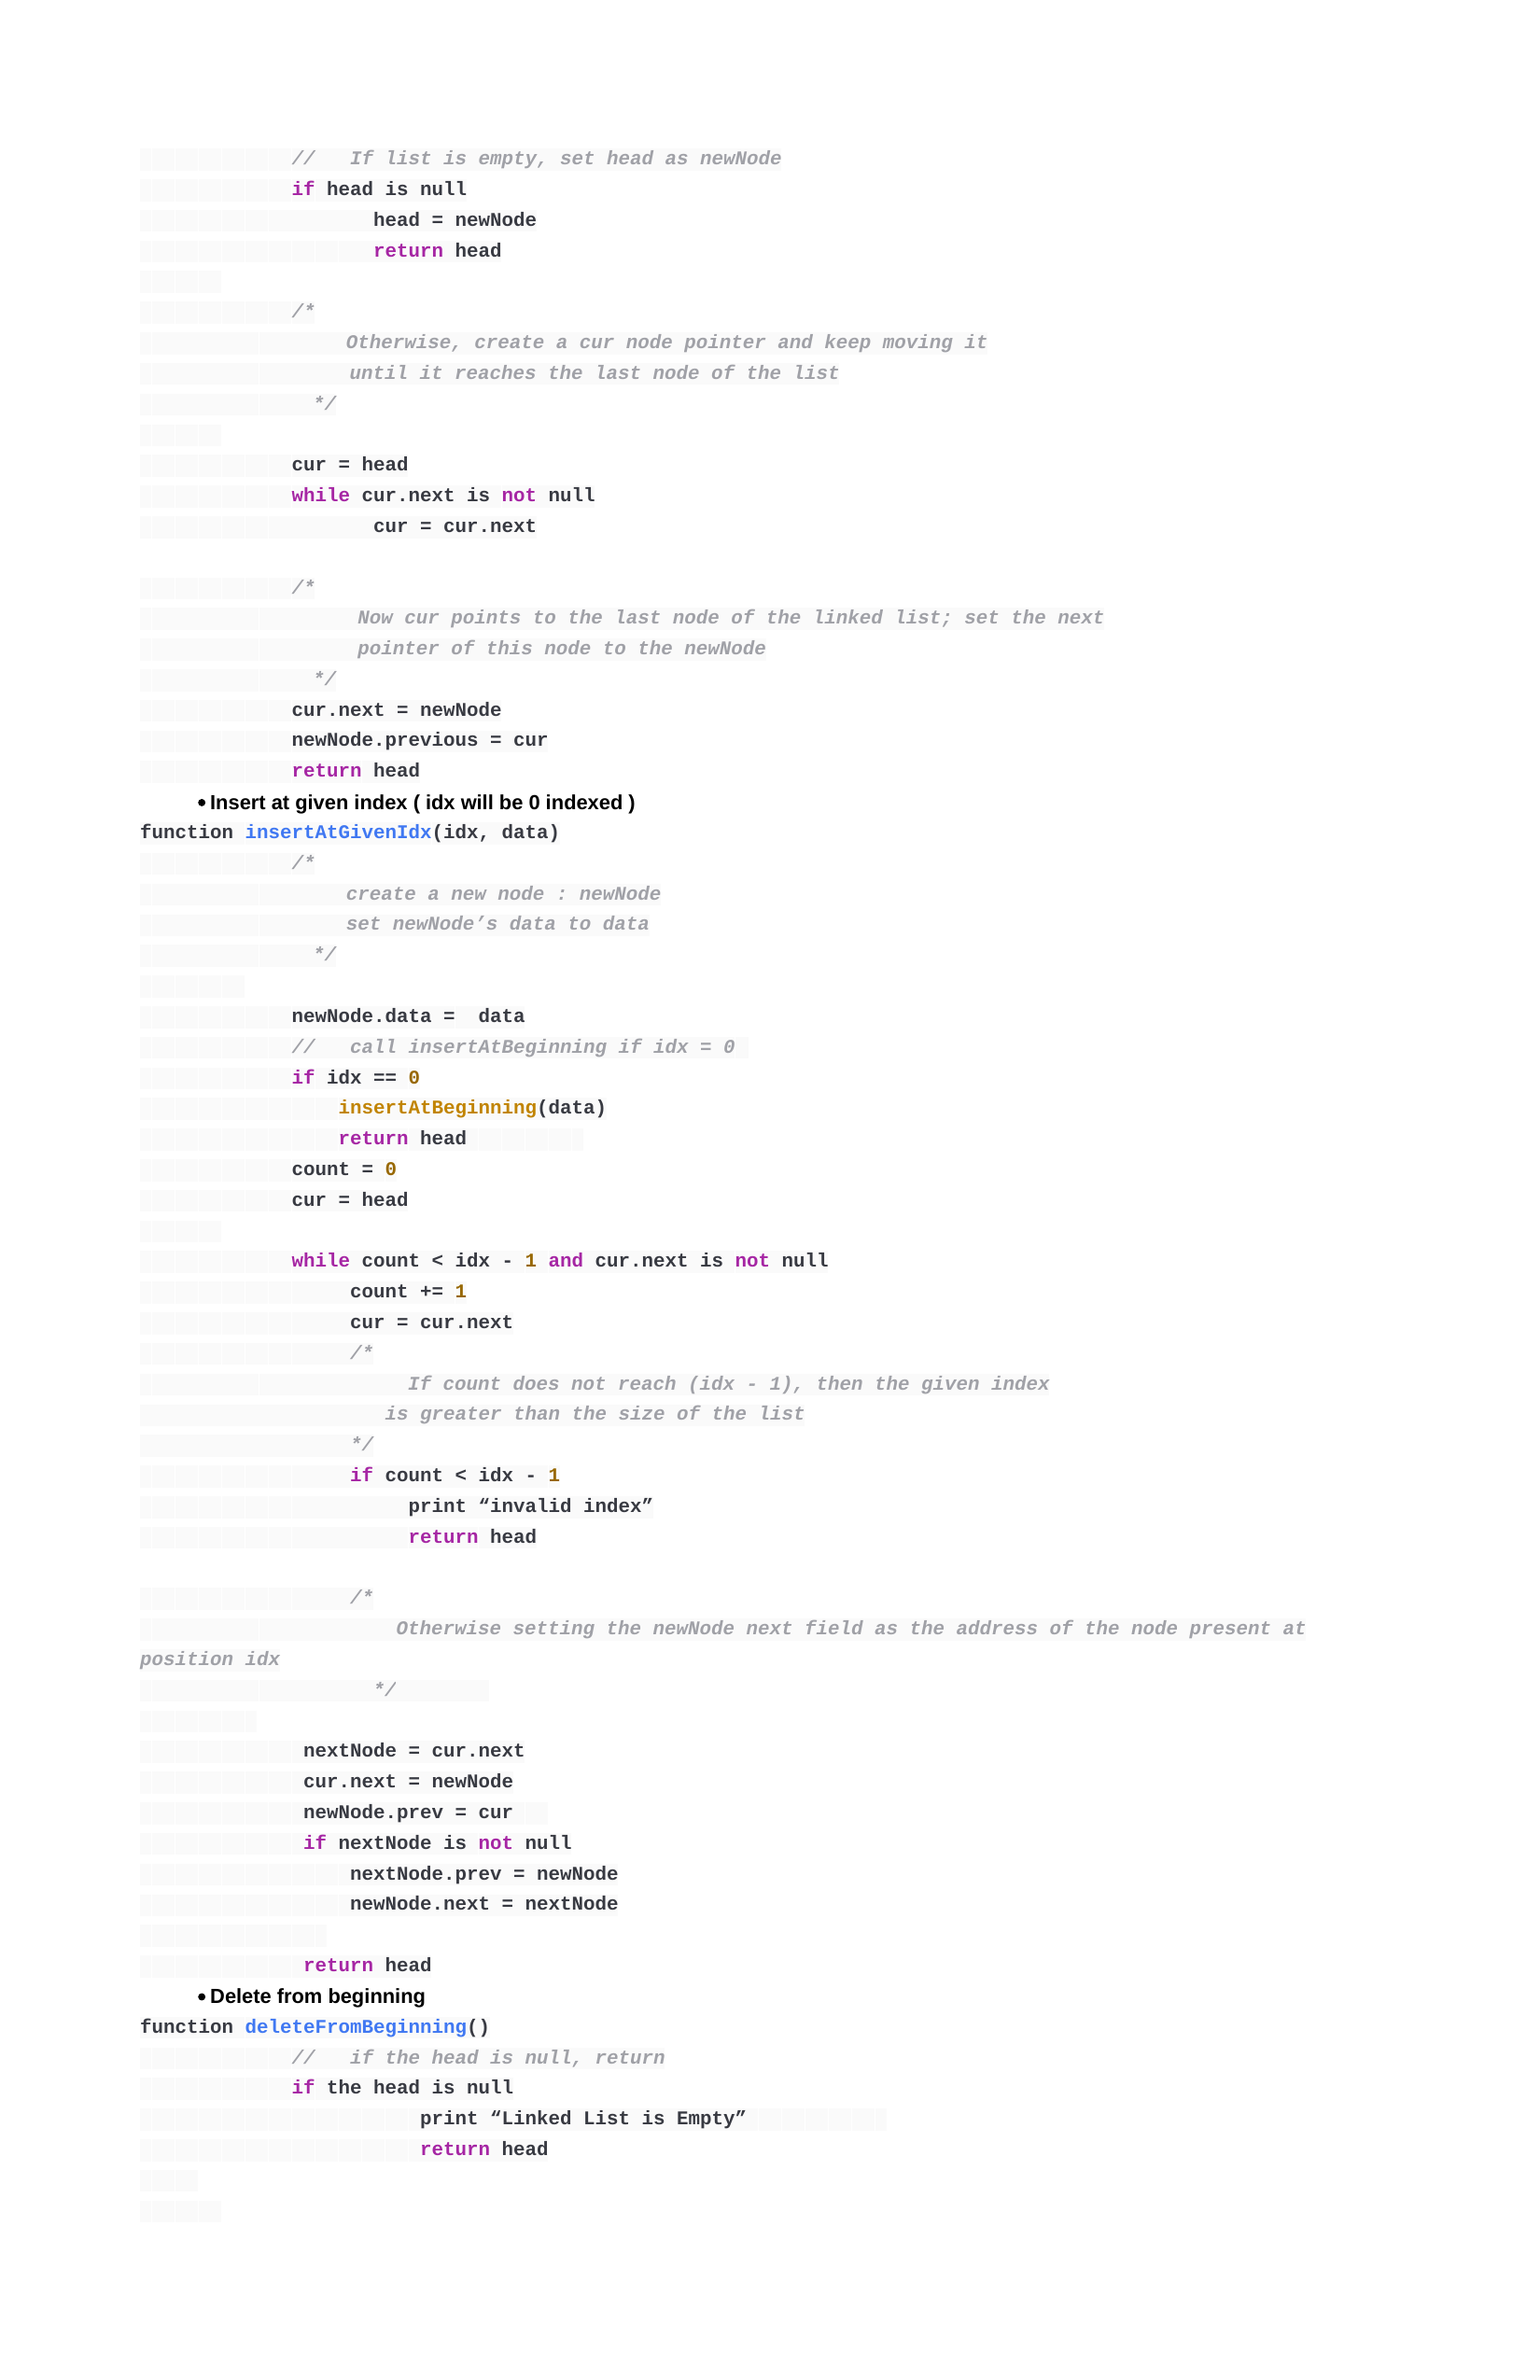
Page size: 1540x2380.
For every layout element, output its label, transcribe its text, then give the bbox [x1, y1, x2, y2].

text return head [140, 752, 1400, 783]
text /* [140, 293, 1400, 324]
text /* [140, 845, 1400, 875]
text return head [140, 1519, 1400, 1548]
text function deleteFromBeginning() [140, 2009, 1400, 2038]
text pointer of this node to the newNode [140, 630, 1400, 661]
text Otherwise, create a cur node pointer and keep moving it [140, 324, 1400, 355]
text Now cur points to the last node of the linked list; set the next [140, 599, 1400, 630]
text newNode.next = nextNode [140, 1885, 1400, 1916]
text head = newNode [140, 202, 1400, 231]
text print “invalid index” [140, 1488, 1400, 1519]
text cur.next = newNode [140, 692, 1400, 721]
text if the head is null [140, 2069, 1400, 2100]
text */ [140, 385, 1400, 415]
text newNode.prev = cur [140, 1794, 1400, 1825]
text */ [140, 1426, 1400, 1457]
text set newNode’s data to data [140, 905, 1400, 936]
text // if the head is null, return [140, 2038, 1400, 2069]
text return head [140, 1120, 1400, 1151]
text /* [140, 1579, 1400, 1610]
text */ [140, 1672, 1400, 1701]
text // call insertAtBeginning if idx = 0 [140, 1029, 1400, 1058]
text print “Linked List is Empty” [140, 2100, 1400, 2131]
list Delete from beginning [198, 1978, 1400, 2009]
text insertAtBeginning(data) [140, 1089, 1400, 1120]
text nextNode.prev = newNode [140, 1855, 1400, 1885]
text if idx == 0 [140, 1058, 1400, 1089]
text if head is null [140, 171, 1400, 202]
text cur = head [140, 446, 1400, 477]
text /* [140, 568, 1400, 599]
text Otherwise setting the newNode next field as the address of the node present at position idx [140, 1610, 1400, 1672]
text cur.next = newNode [140, 1763, 1400, 1794]
text function insertAtGivenIdx(idx, data) [140, 814, 1400, 845]
text newNode.data = data [140, 998, 1400, 1029]
text if nextNode is not null [140, 1825, 1400, 1855]
text // If list is empty, set head as newNode [140, 140, 1400, 171]
text cur = cur.next [140, 508, 1400, 539]
text while cur.next is not null [140, 477, 1400, 508]
text If count does not reach (idx - 1), then the given index [140, 1365, 1400, 1395]
text create a new node : newNode [140, 875, 1400, 905]
text return head [140, 2131, 1400, 2162]
text nextNode = cur.next [140, 1732, 1400, 1763]
text cur = head [140, 1182, 1400, 1211]
text return head [140, 1947, 1400, 1978]
list Insert at given index ( idx will be 0 indexed ) [198, 783, 1400, 814]
text newNode.previous = cur [140, 721, 1400, 752]
text /* [140, 1335, 1400, 1365]
text count = 0 [140, 1151, 1400, 1182]
text count += 1 [140, 1273, 1400, 1304]
text */ [140, 936, 1400, 967]
text if count < idx - 1 [140, 1457, 1400, 1488]
text is greater than the size of the list [140, 1395, 1400, 1426]
text while count < idx - 1 and cur.next is not null [140, 1242, 1400, 1273]
text until it reaches the last node of the list [140, 355, 1400, 385]
text */ [140, 661, 1400, 692]
text cur = cur.next [140, 1304, 1400, 1335]
text return head [140, 231, 1400, 262]
